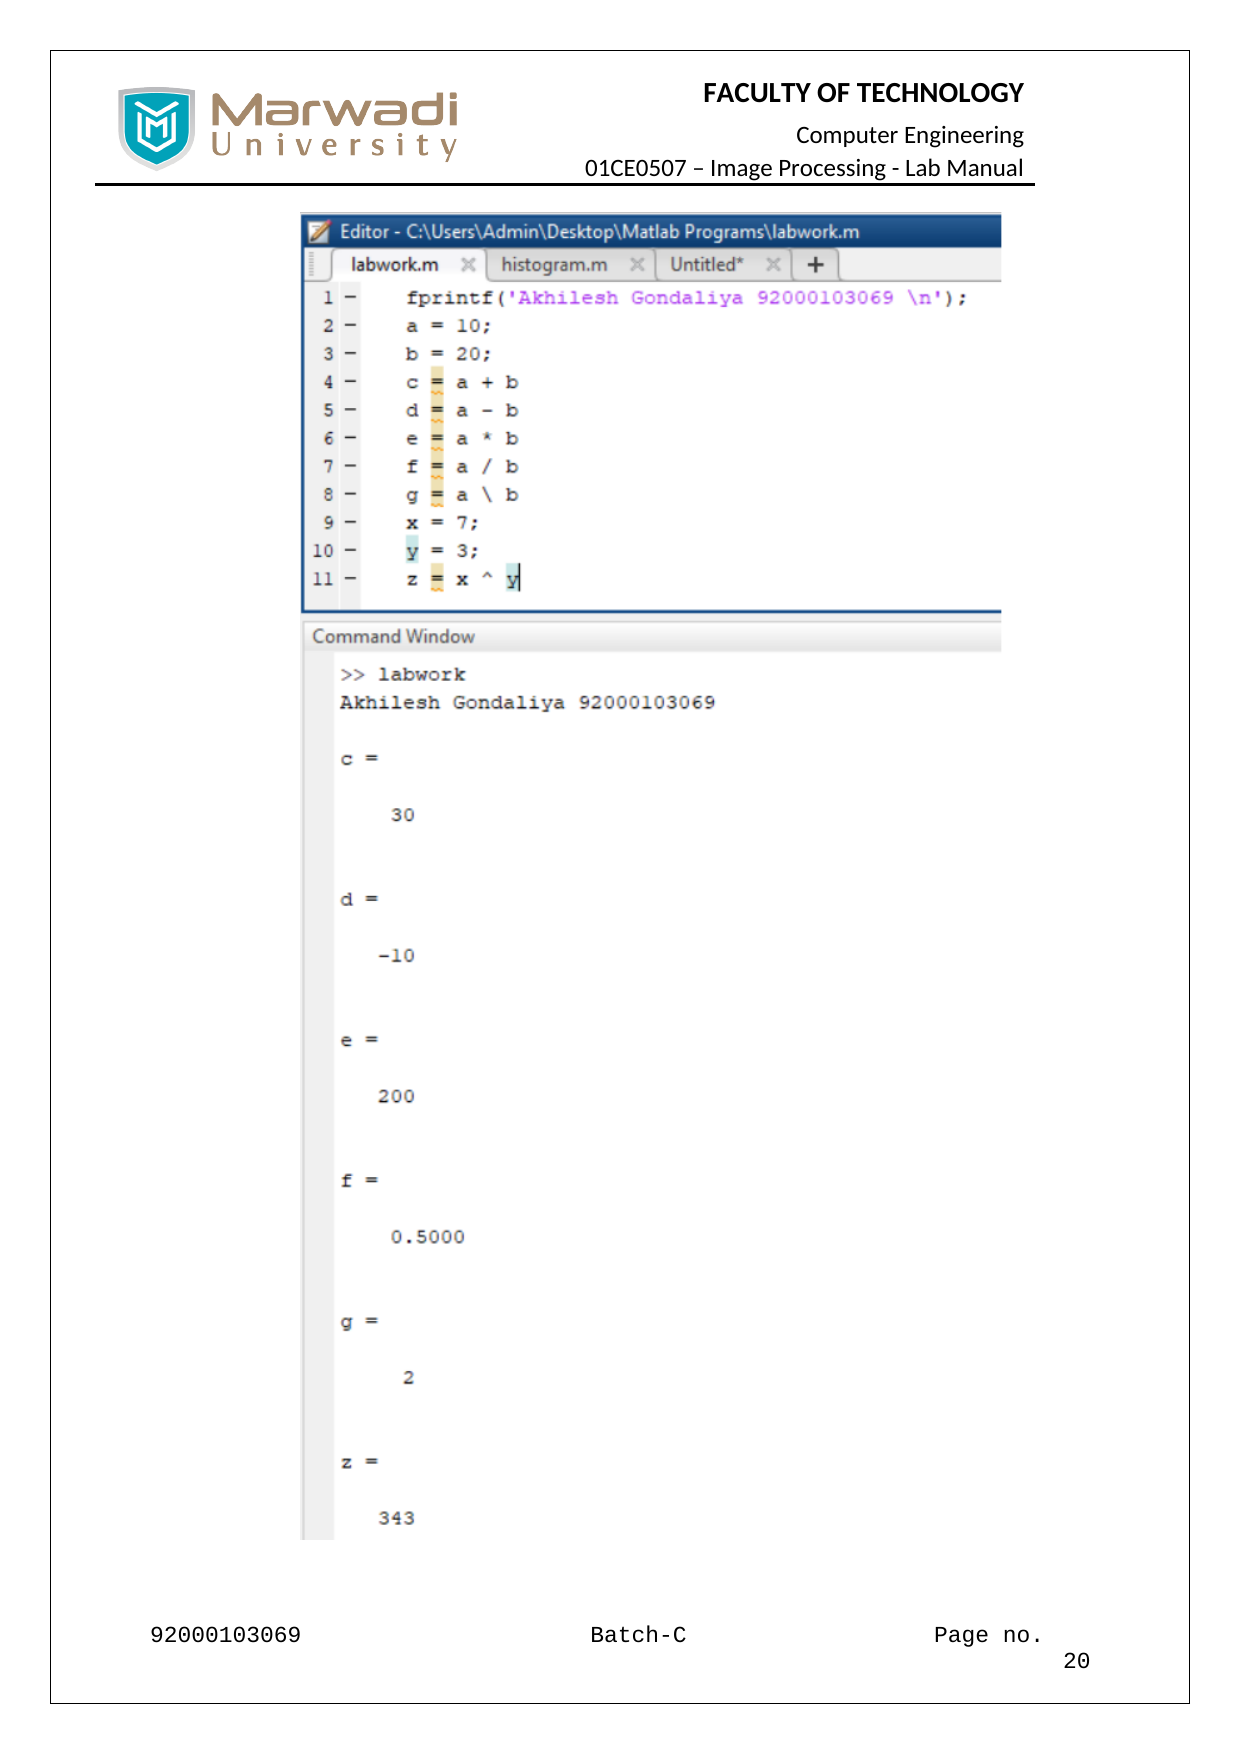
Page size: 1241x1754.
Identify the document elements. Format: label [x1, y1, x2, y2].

picture [300, 212, 1002, 1540]
picture [106, 73, 469, 182]
